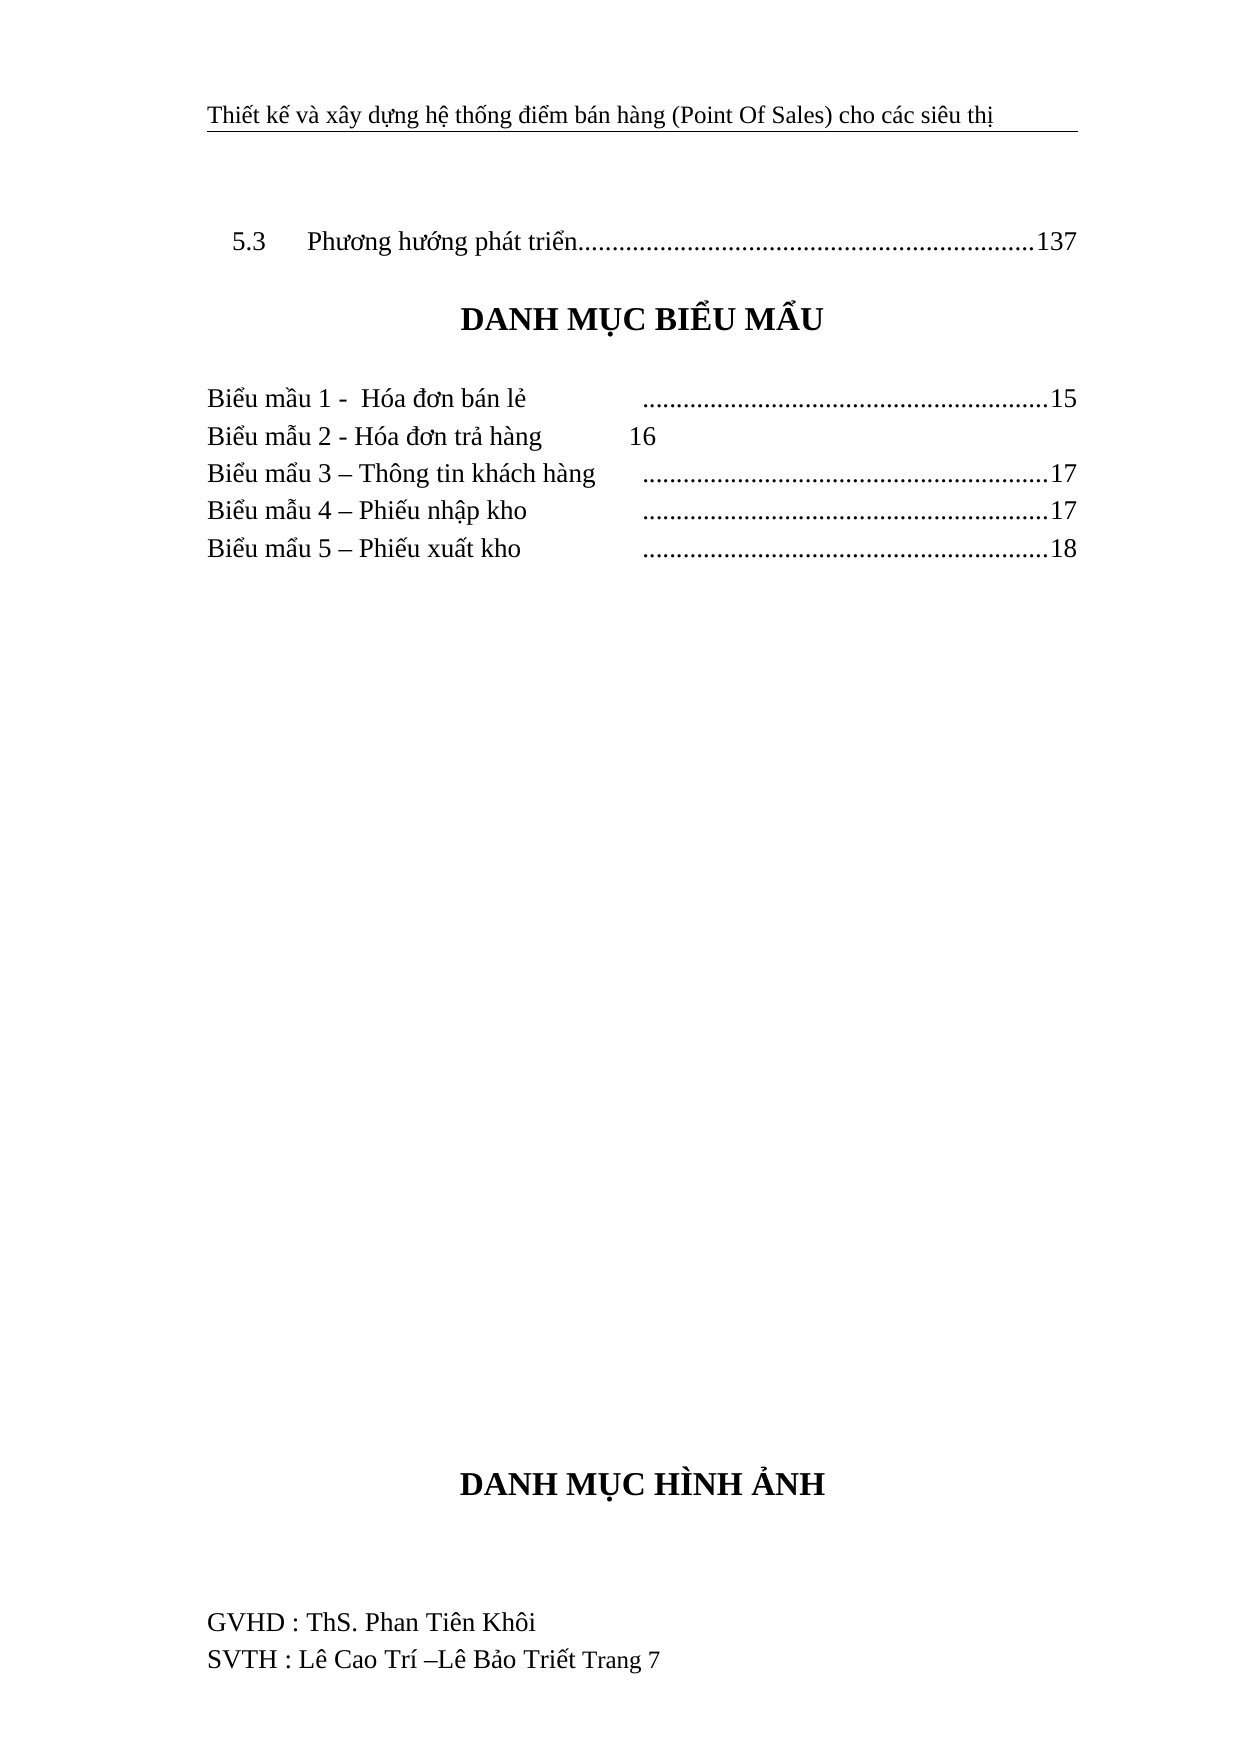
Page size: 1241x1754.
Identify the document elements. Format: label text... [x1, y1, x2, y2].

text 5.3 Phương hướng phát triển 137 [232, 225, 1078, 256]
text DANH MỤC HÌNH ẢNH [207, 1464, 1078, 1502]
text Biểu mầu 1 - Hóa đơn bán lẻ 15 [207, 383, 1078, 414]
text Biểu mẩu 5 – Phiếu xuất kho 18 [207, 532, 1078, 563]
text Biểu mẩu 3 – Thông tin khách hàng 17 [207, 457, 1078, 488]
text Biểu mẫu 4 – Phiếu nhập kho 17 [207, 494, 1078, 526]
text DANH MỤC BIỂU MẨU [207, 299, 1078, 338]
text Biểu mẫu 2 - Hóa đơn trả hàng 16 [207, 420, 1078, 451]
